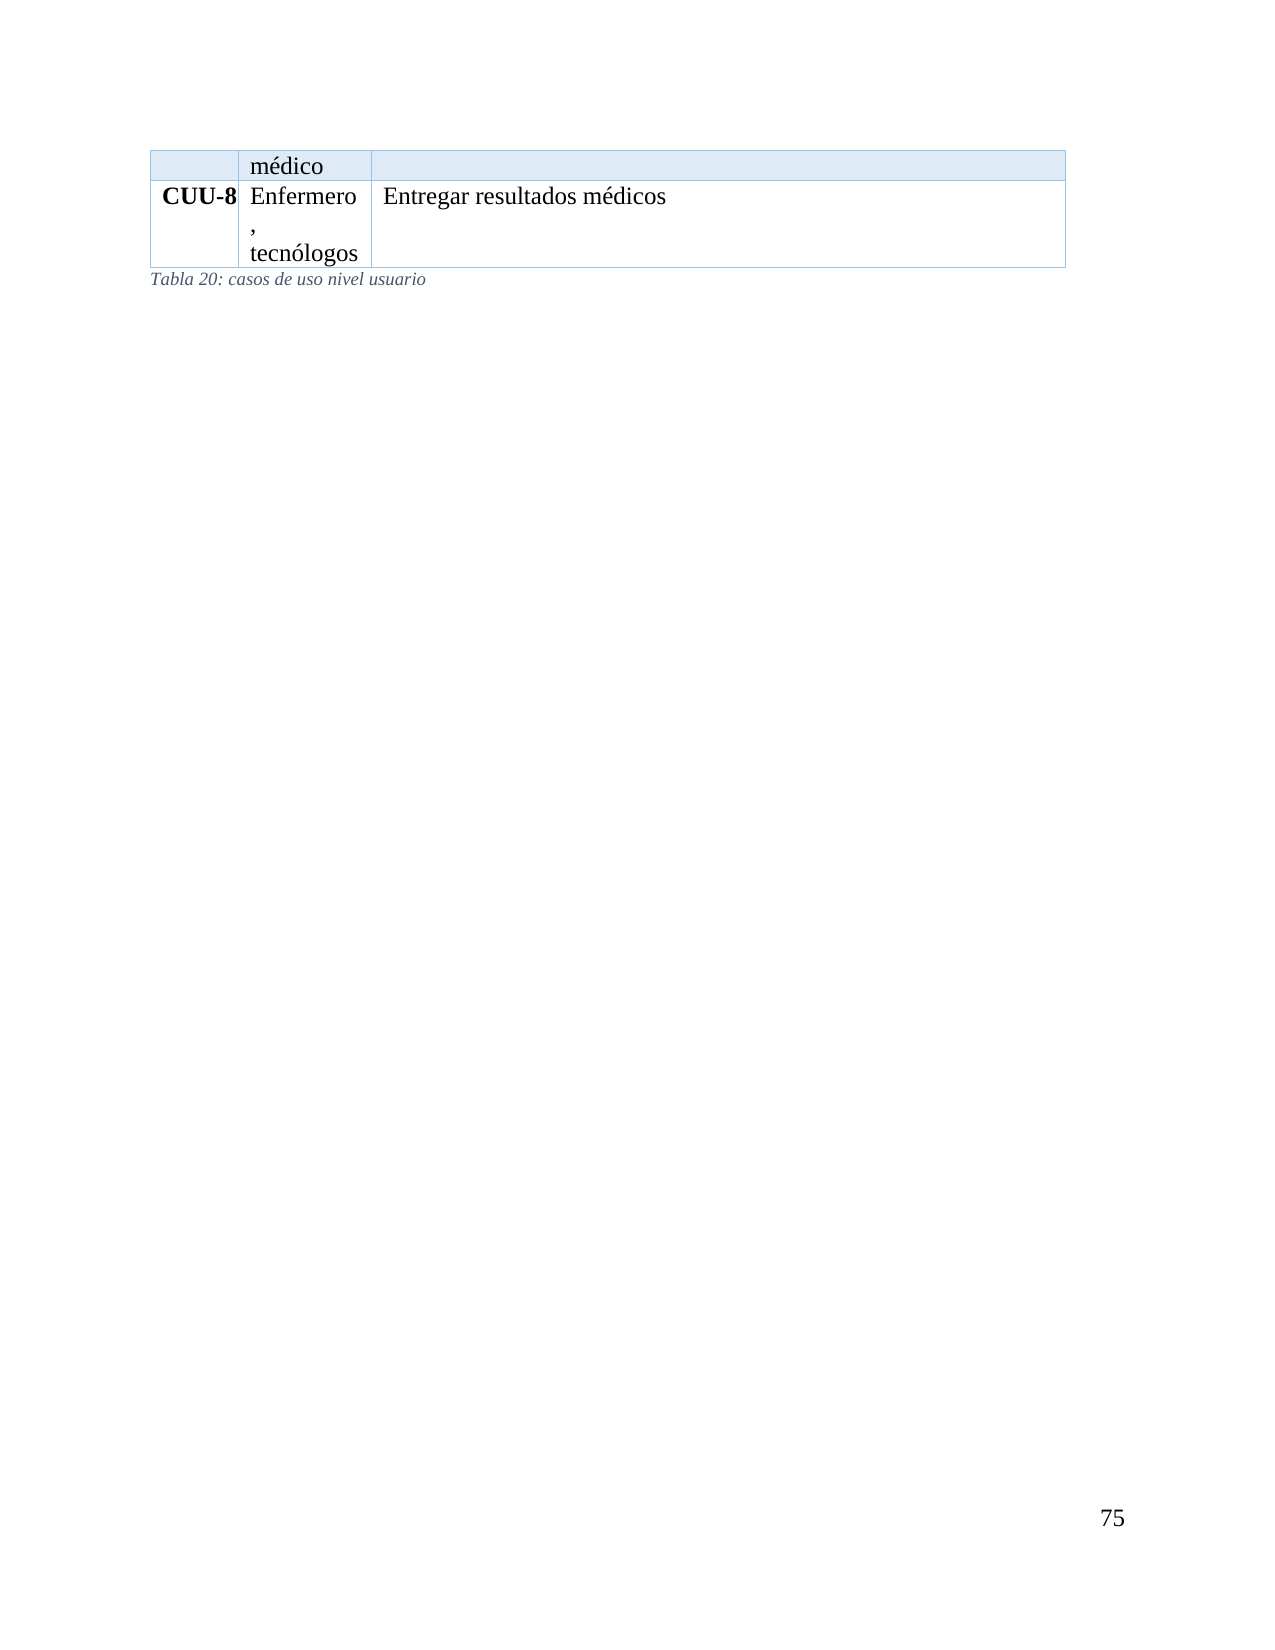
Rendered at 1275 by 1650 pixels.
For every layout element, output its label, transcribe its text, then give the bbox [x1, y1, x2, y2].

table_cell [372, 151, 1065, 180]
table_cell Personal médico [239, 151, 371, 180]
text Tabla 20: casos de uso nivel usuario [150, 268, 1125, 290]
table_cell Entregar resultados médicos [372, 181, 1065, 267]
table_cell [151, 151, 238, 180]
table_cell Enfermero, tecnólogos [239, 181, 371, 267]
table_cell [151, 181, 238, 267]
